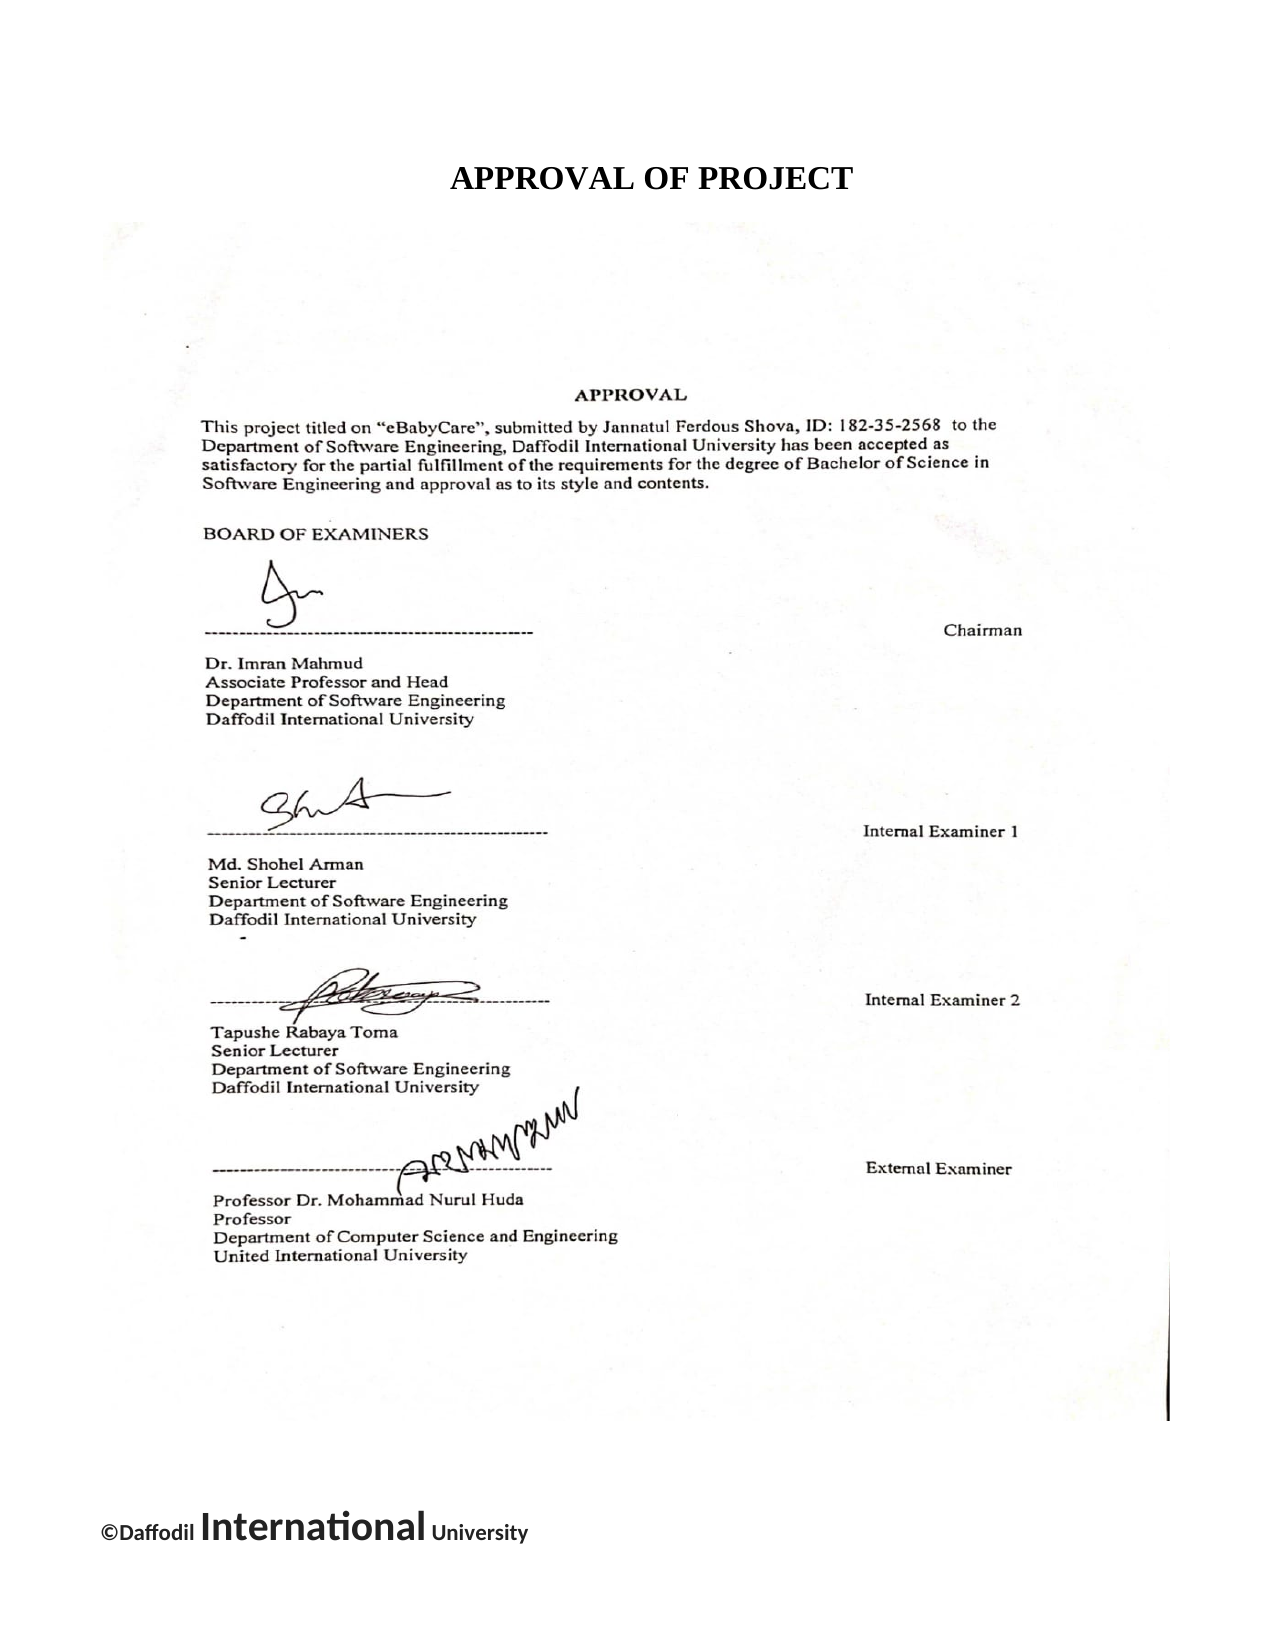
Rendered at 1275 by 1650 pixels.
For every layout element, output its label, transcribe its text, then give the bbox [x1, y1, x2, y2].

subtitle APPROVAL OF PROJECT [435, 158, 868, 196]
picture [103, 222, 1170, 1421]
